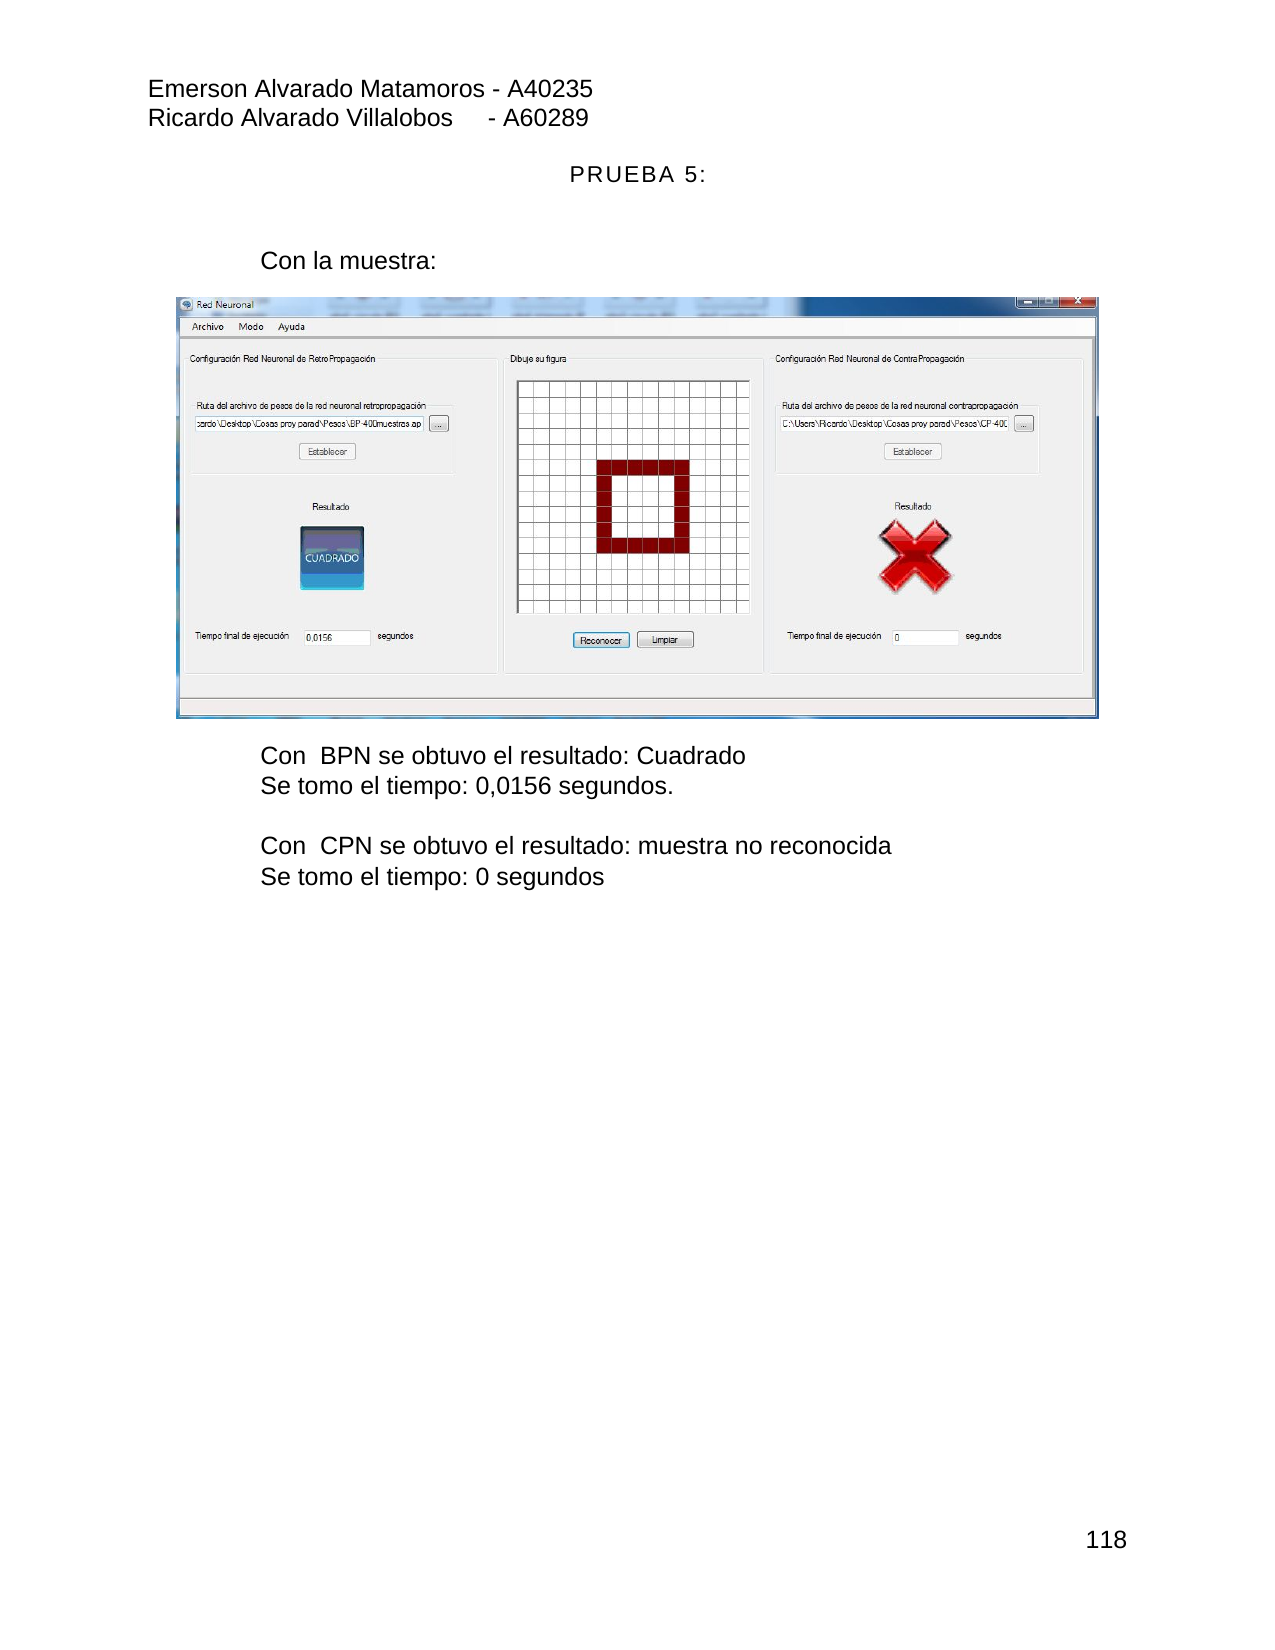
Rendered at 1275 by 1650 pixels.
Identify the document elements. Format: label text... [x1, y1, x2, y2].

list Se tomo el tiempo: 0 segundos [260, 861, 1127, 890]
list Se tomo el tiempo: 0,0156 segundos. [260, 771, 1127, 800]
list Con BPN se obtuvo el resultado: Cuadrado [260, 741, 1127, 770]
picture [176, 297, 1099, 719]
list Con CPN se obtuvo el resultado: muestra no reconocida [260, 831, 1127, 860]
subtitle Prueba 5: [148, 161, 1127, 188]
list Con la muestra: [260, 246, 1127, 275]
